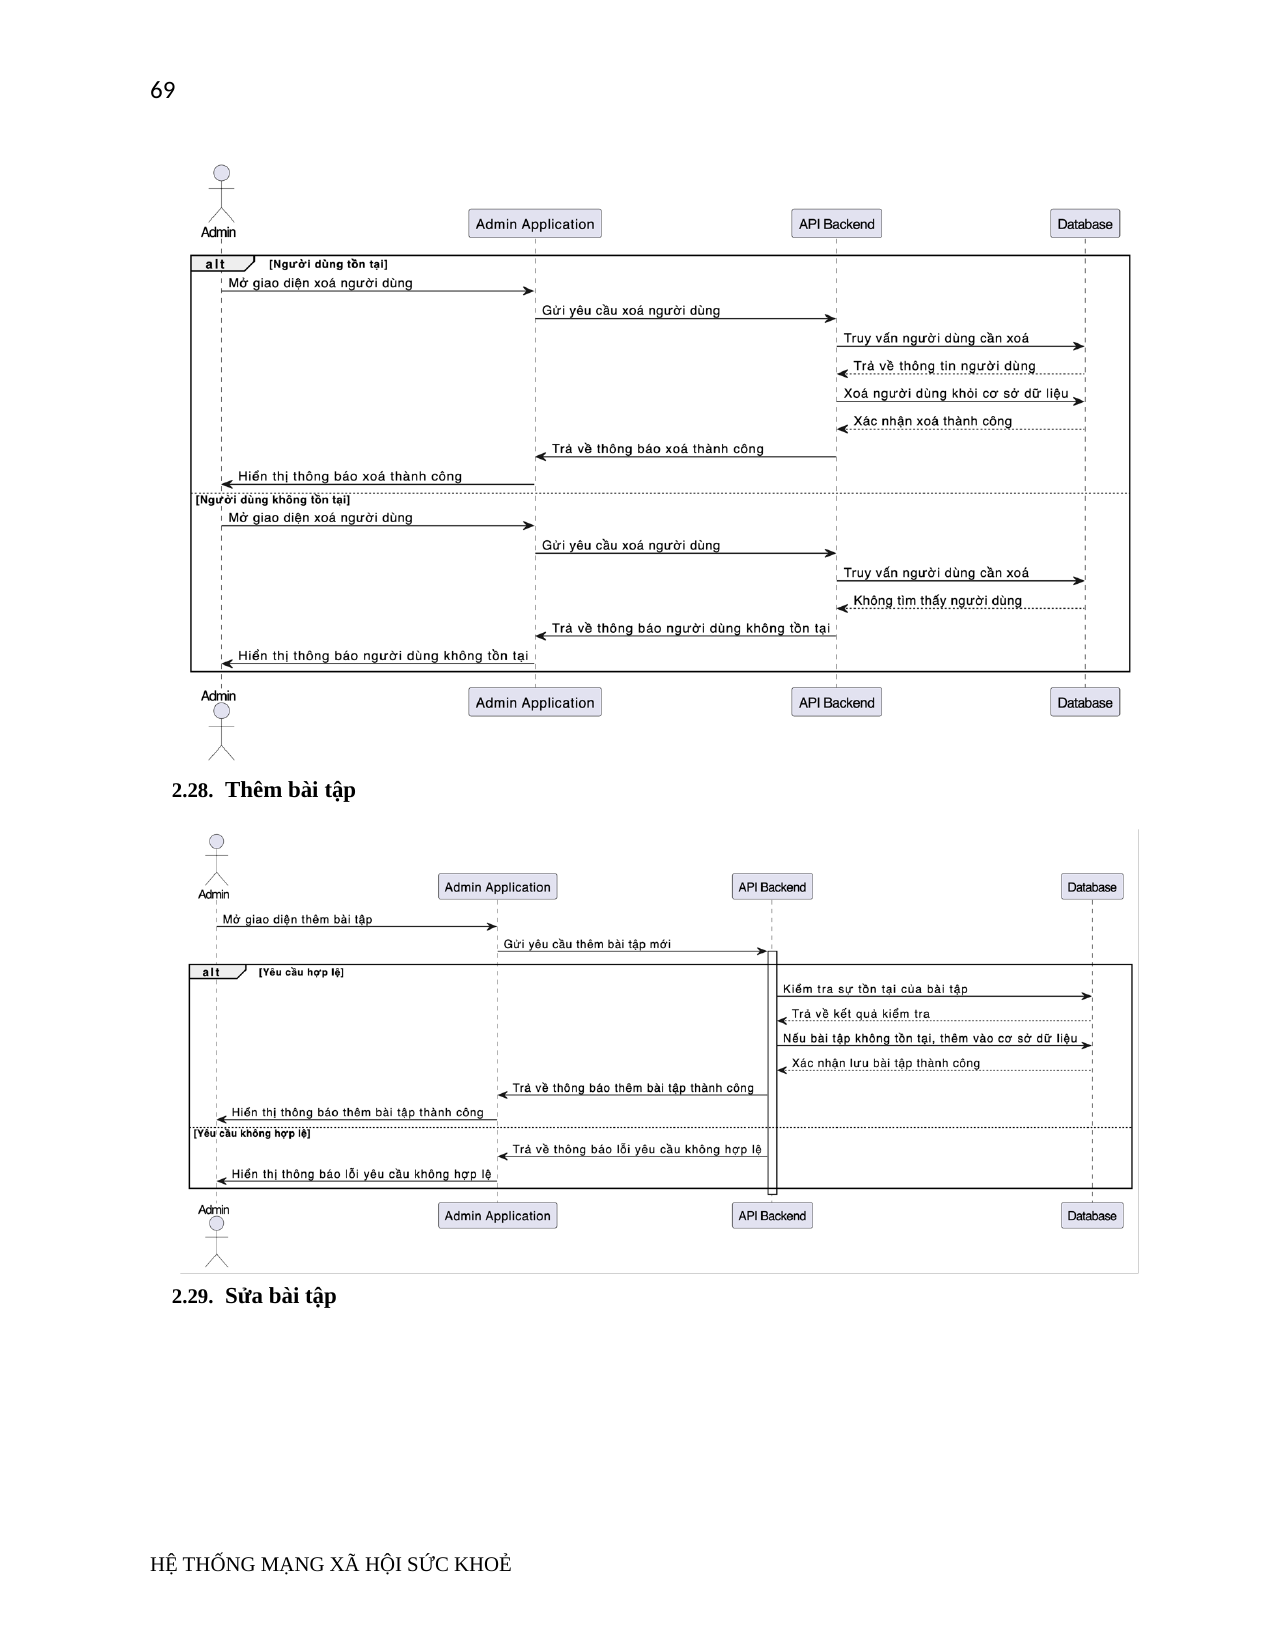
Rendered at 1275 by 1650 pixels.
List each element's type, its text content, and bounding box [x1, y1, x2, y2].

picture [171, 150, 1147, 776]
picture [171, 821, 1147, 1282]
list Sửa bài tập [172, 1282, 1125, 1308]
list Thêm bài tập [172, 776, 1125, 802]
